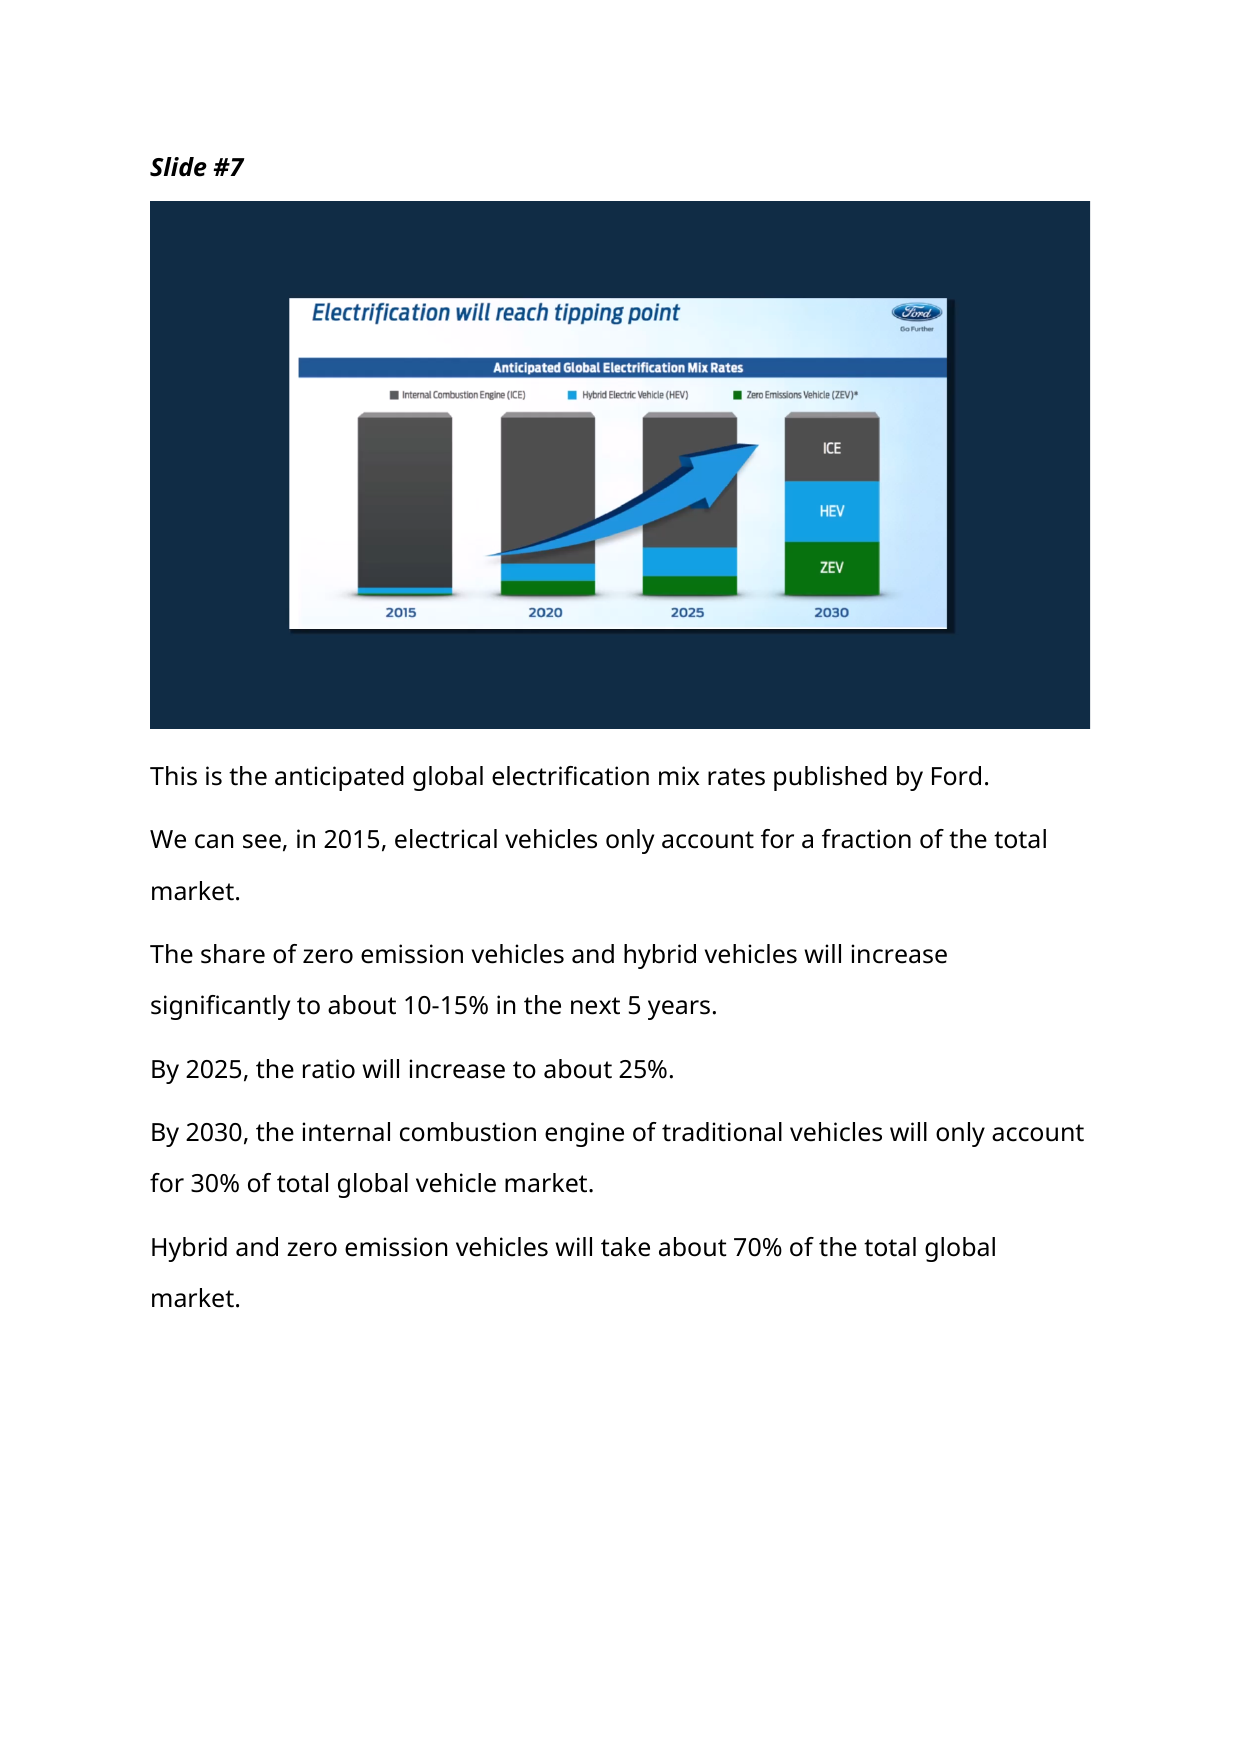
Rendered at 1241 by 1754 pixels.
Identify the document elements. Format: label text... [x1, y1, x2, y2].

text The share of zero emission vehicles and hybrid vehicles will increase significantly to about 10-15% in the next 5 years. [150, 937, 1090, 1022]
picture [150, 201, 1091, 729]
text Hybrid and zero emission vehicles will take about 70% of the total global market. [150, 1229, 1090, 1314]
text This is the anticipated global electrification mix rates published by Ford. [150, 758, 1090, 793]
subtitle Slide #7 [150, 150, 1090, 201]
text By 2030, the internal combustion engine of traditional vehicles will only account for 30% of total global vehicle market. [150, 1115, 1090, 1200]
text By 2025, the ratio will increase to about 25%. [150, 1051, 1090, 1085]
text We can see, in 2015, electrical vehicles only account for a fraction of the total market. [150, 822, 1090, 907]
